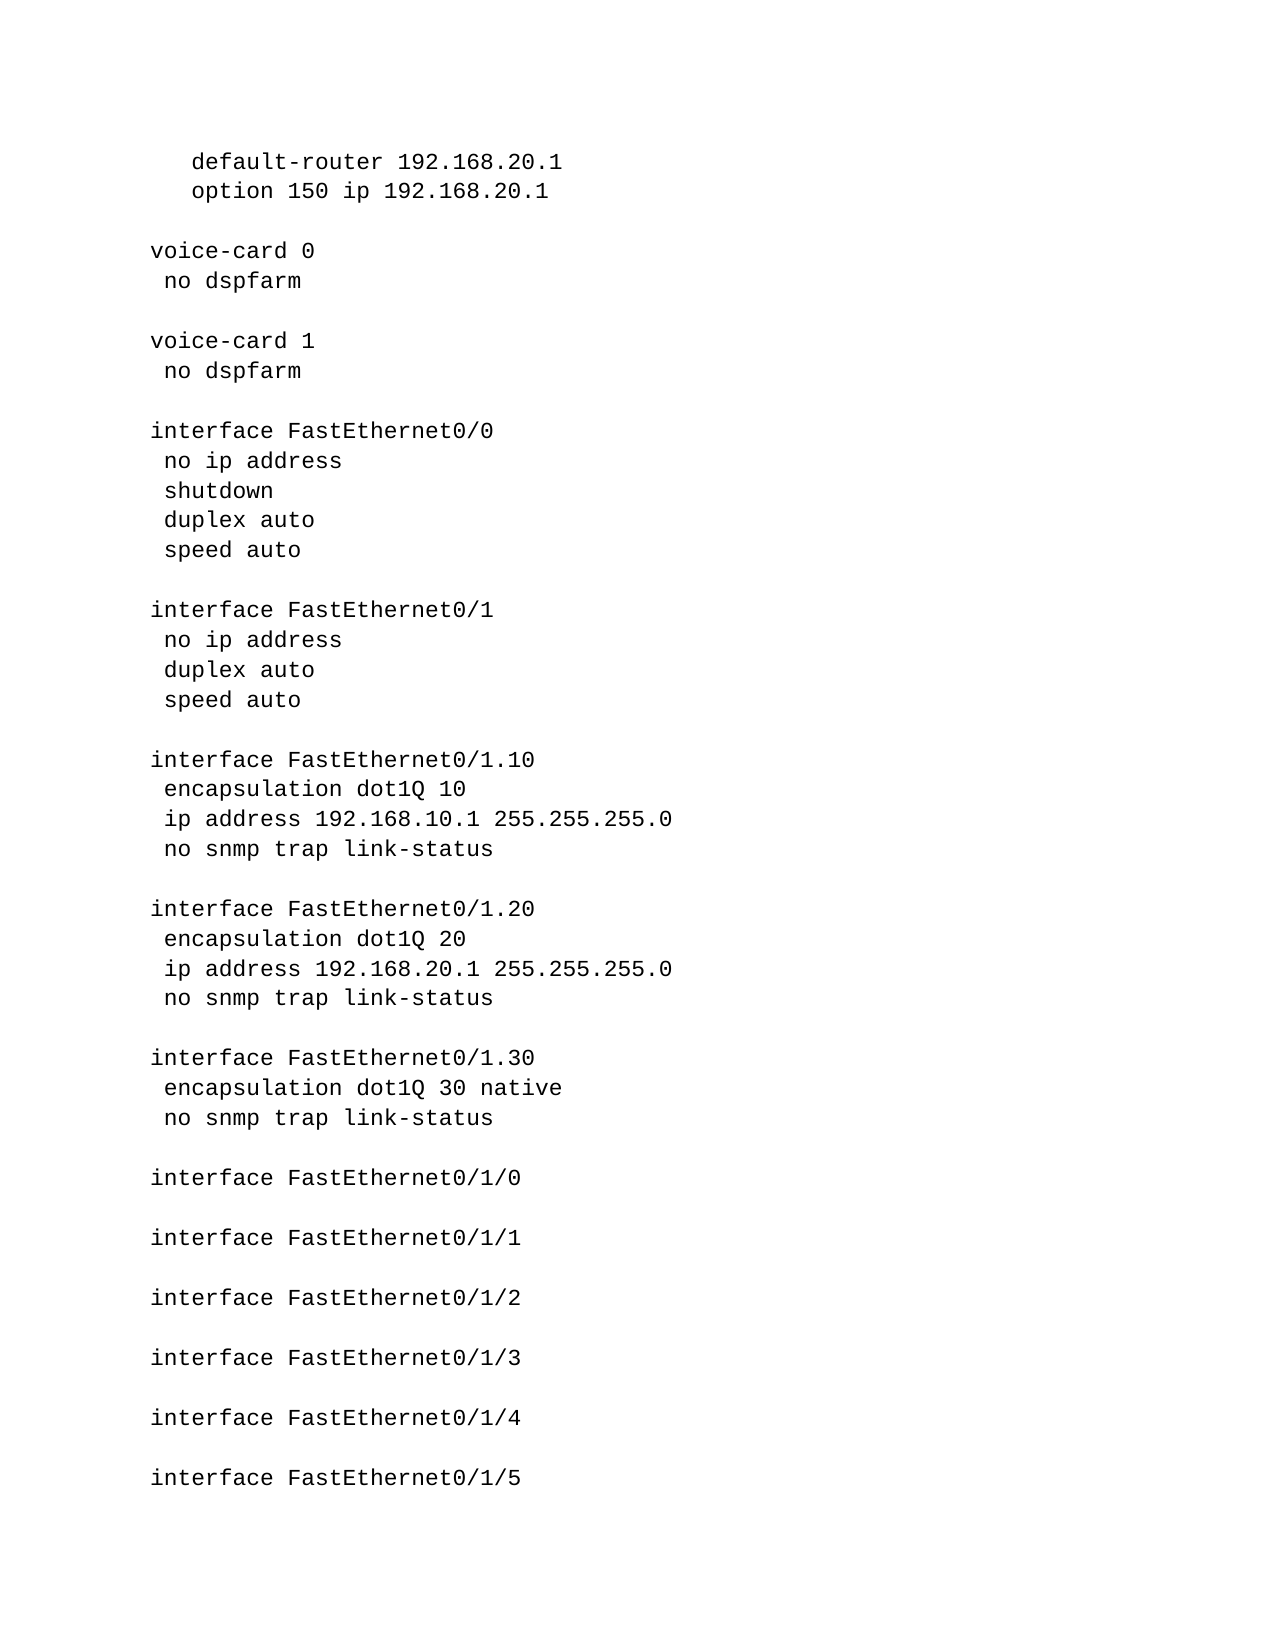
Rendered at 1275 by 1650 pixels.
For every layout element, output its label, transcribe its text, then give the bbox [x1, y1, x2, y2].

text encapsulation dot1Q 30 native [150, 1076, 1125, 1102]
text voice-card 0 [150, 240, 1125, 266]
text interface FastEthernet0/1/1 [150, 1226, 1125, 1252]
text interface FastEthernet0/1/5 [150, 1466, 1125, 1492]
text no ip address [150, 449, 1125, 475]
text interface FastEthernet0/1 [150, 598, 1125, 624]
text speed auto [150, 688, 1125, 714]
text encapsulation dot1Q 10 [150, 778, 1125, 804]
text interface FastEthernet0/1/3 [150, 1346, 1125, 1372]
text no ip address [150, 628, 1125, 654]
text interface FastEthernet0/1.30 [150, 1047, 1125, 1073]
text no snmp trap link-status [150, 1106, 1125, 1132]
text interface FastEthernet0/1/2 [150, 1286, 1125, 1312]
text shutdown [150, 479, 1125, 505]
text option 150 ip 192.168.20.1 [150, 180, 1125, 206]
text speed auto [150, 538, 1125, 564]
text no dspfarm [150, 269, 1125, 296]
text interface FastEthernet0/1.10 [150, 748, 1125, 774]
text interface FastEthernet0/0 [150, 419, 1125, 445]
text no snmp trap link-status [150, 837, 1125, 863]
text no dspfarm [150, 359, 1125, 385]
text ip address 192.168.20.1 255.255.255.0 [150, 957, 1125, 983]
text no snmp trap link-status [150, 987, 1125, 1013]
text interface FastEthernet0/1/4 [150, 1406, 1125, 1432]
text duplex auto [150, 658, 1125, 684]
text interface FastEthernet0/1.20 [150, 897, 1125, 923]
text voice-card 1 [150, 329, 1125, 356]
text encapsulation dot1Q 20 [150, 927, 1125, 953]
text ip address 192.168.10.1 255.255.255.0 [150, 807, 1125, 833]
text default-router 192.168.20.1 [150, 150, 1125, 176]
text duplex auto [150, 509, 1125, 535]
text interface FastEthernet0/1/0 [150, 1166, 1125, 1192]
